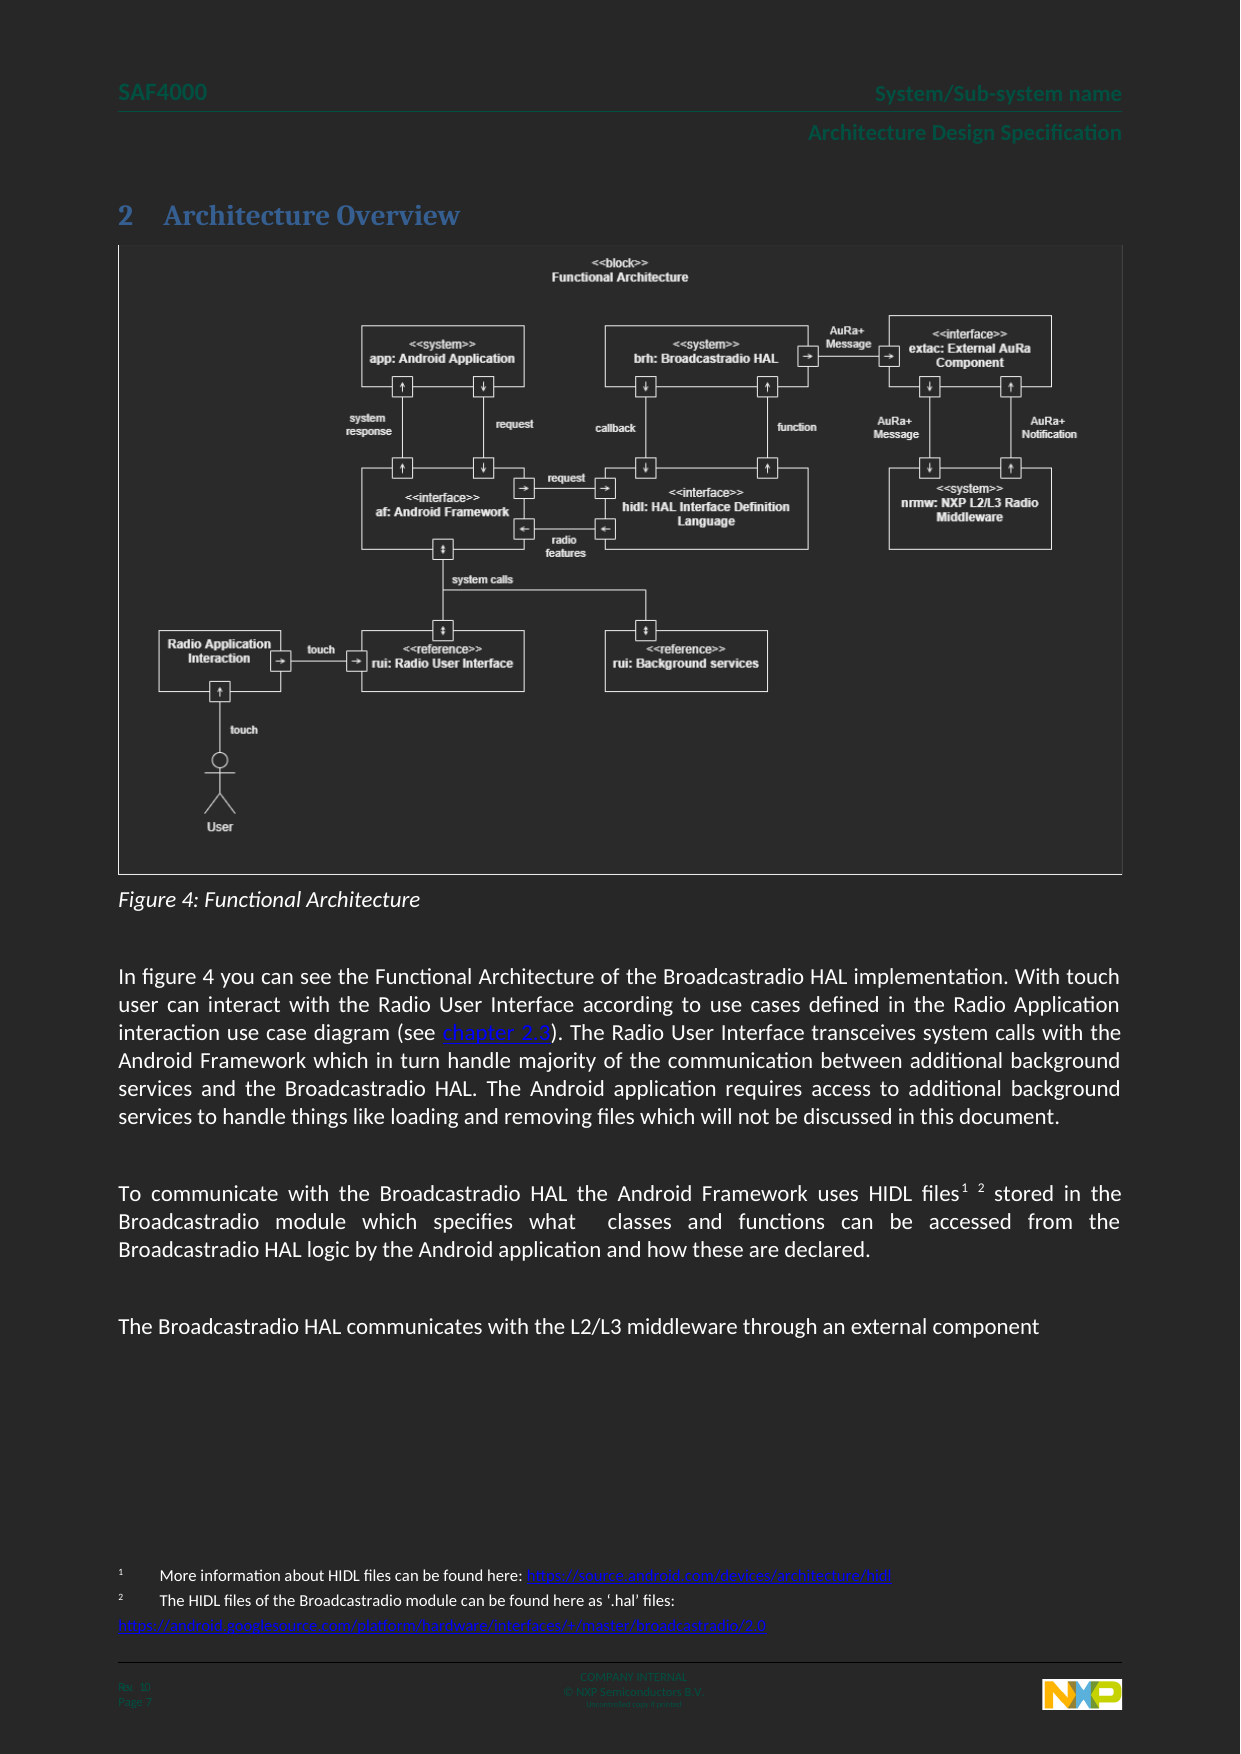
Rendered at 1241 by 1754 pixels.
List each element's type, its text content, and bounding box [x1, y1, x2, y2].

picture [1042, 1679, 1123, 1710]
text The Broadcastradio HAL communicates with the L2/L3 middleware through an external component [118, 1312, 1122, 1340]
subtitle Architecture Overview [118, 197, 1122, 232]
text In figure 4 you can see the Functional Architecture of the Broadcastradio HAL implementation. With touch user can interact with the Radio User Interface according to use cases defined in the Radio Application interaction use case diagram (see chapter 2.3). The Radio User Interface transceives system calls with the Android Framework which in turn handle majority of the communication between additional background services and the Broadcastradio HAL. The Android application requires access to additional background services to handle things like loading and removing files which will not be discussed in this document. [118, 962, 1122, 1131]
picture [118, 245, 1123, 876]
text Figure 4: Functional Architecture [118, 886, 1122, 913]
text To communicate with the Broadcastradio HAL the Android Framework uses HIDL files stored in the Broadcastradio module which specifies what classes and functions can be accessed from the Broadcastradio HAL logic by the Android application and how these are declared. [118, 1179, 1122, 1263]
